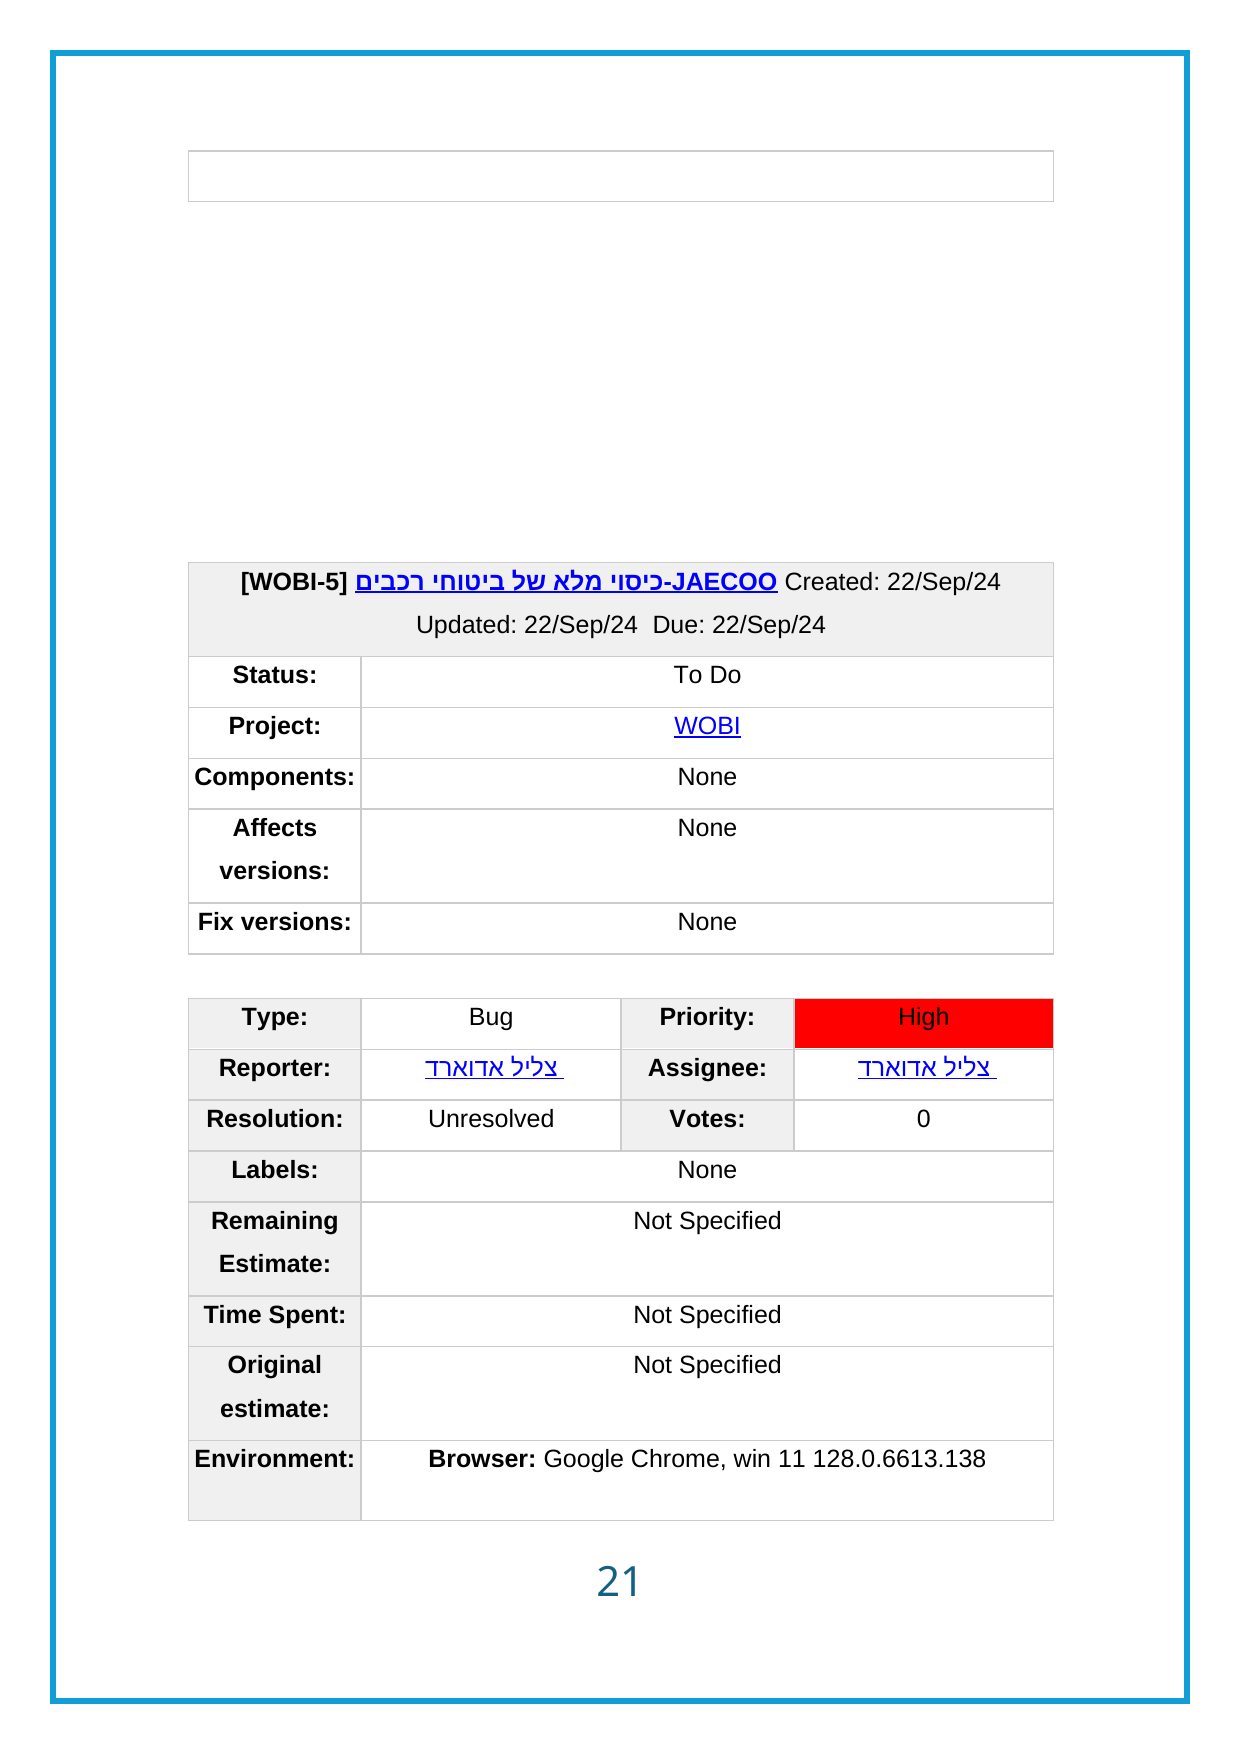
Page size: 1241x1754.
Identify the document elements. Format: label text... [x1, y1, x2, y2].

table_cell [362, 1441, 1053, 1520]
table_cell צליל אדוארד [795, 1050, 1053, 1099]
table_cell צליל אדוארד [362, 1050, 620, 1099]
table_cell Resolution: [189, 1101, 360, 1150]
table_cell Labels: [189, 1152, 360, 1201]
table_cell WOBI [362, 708, 1053, 757]
table_cell Fix versions: [189, 904, 360, 953]
table_cell Unresolved [362, 1101, 620, 1150]
table_cell None [362, 759, 1053, 808]
table_header Type: [189, 999, 360, 1048]
table_cell None [362, 810, 1053, 902]
table_cell Status: [189, 657, 360, 707]
table_header [WOBI-5] כיסוי מלא של ביטוחי רכבים-JAECOO Created: 22/Sep/24 Updated: 22/Sep/24 Due: 22/Sep/24 [189, 563, 1053, 656]
table_header Priority: [622, 999, 793, 1048]
table_cell Components: [189, 759, 360, 808]
table_cell Assignee: [622, 1050, 793, 1099]
table_cell Original estimate: [189, 1347, 360, 1440]
table_cell None [362, 904, 1053, 953]
table_cell 0 [795, 1101, 1053, 1150]
table_cell To Do [362, 657, 1053, 707]
table_header High [795, 999, 1053, 1048]
table_cell Reporter: [189, 1050, 360, 1099]
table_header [189, 152, 1053, 201]
table_cell Not Specified [362, 1297, 1053, 1346]
table_cell Not Specified [362, 1203, 1053, 1295]
table_cell Time Spent: [189, 1297, 360, 1346]
table_cell Votes: [622, 1101, 793, 1150]
table_cell Environment: [189, 1441, 360, 1520]
table_cell Affects versions: [189, 810, 360, 902]
table_cell Remaining Estimate: [189, 1203, 360, 1295]
table_header Bug [362, 999, 620, 1048]
table_cell Project: [189, 708, 360, 757]
table_cell Not Specified [362, 1347, 1053, 1440]
table_cell None [362, 1152, 1053, 1201]
